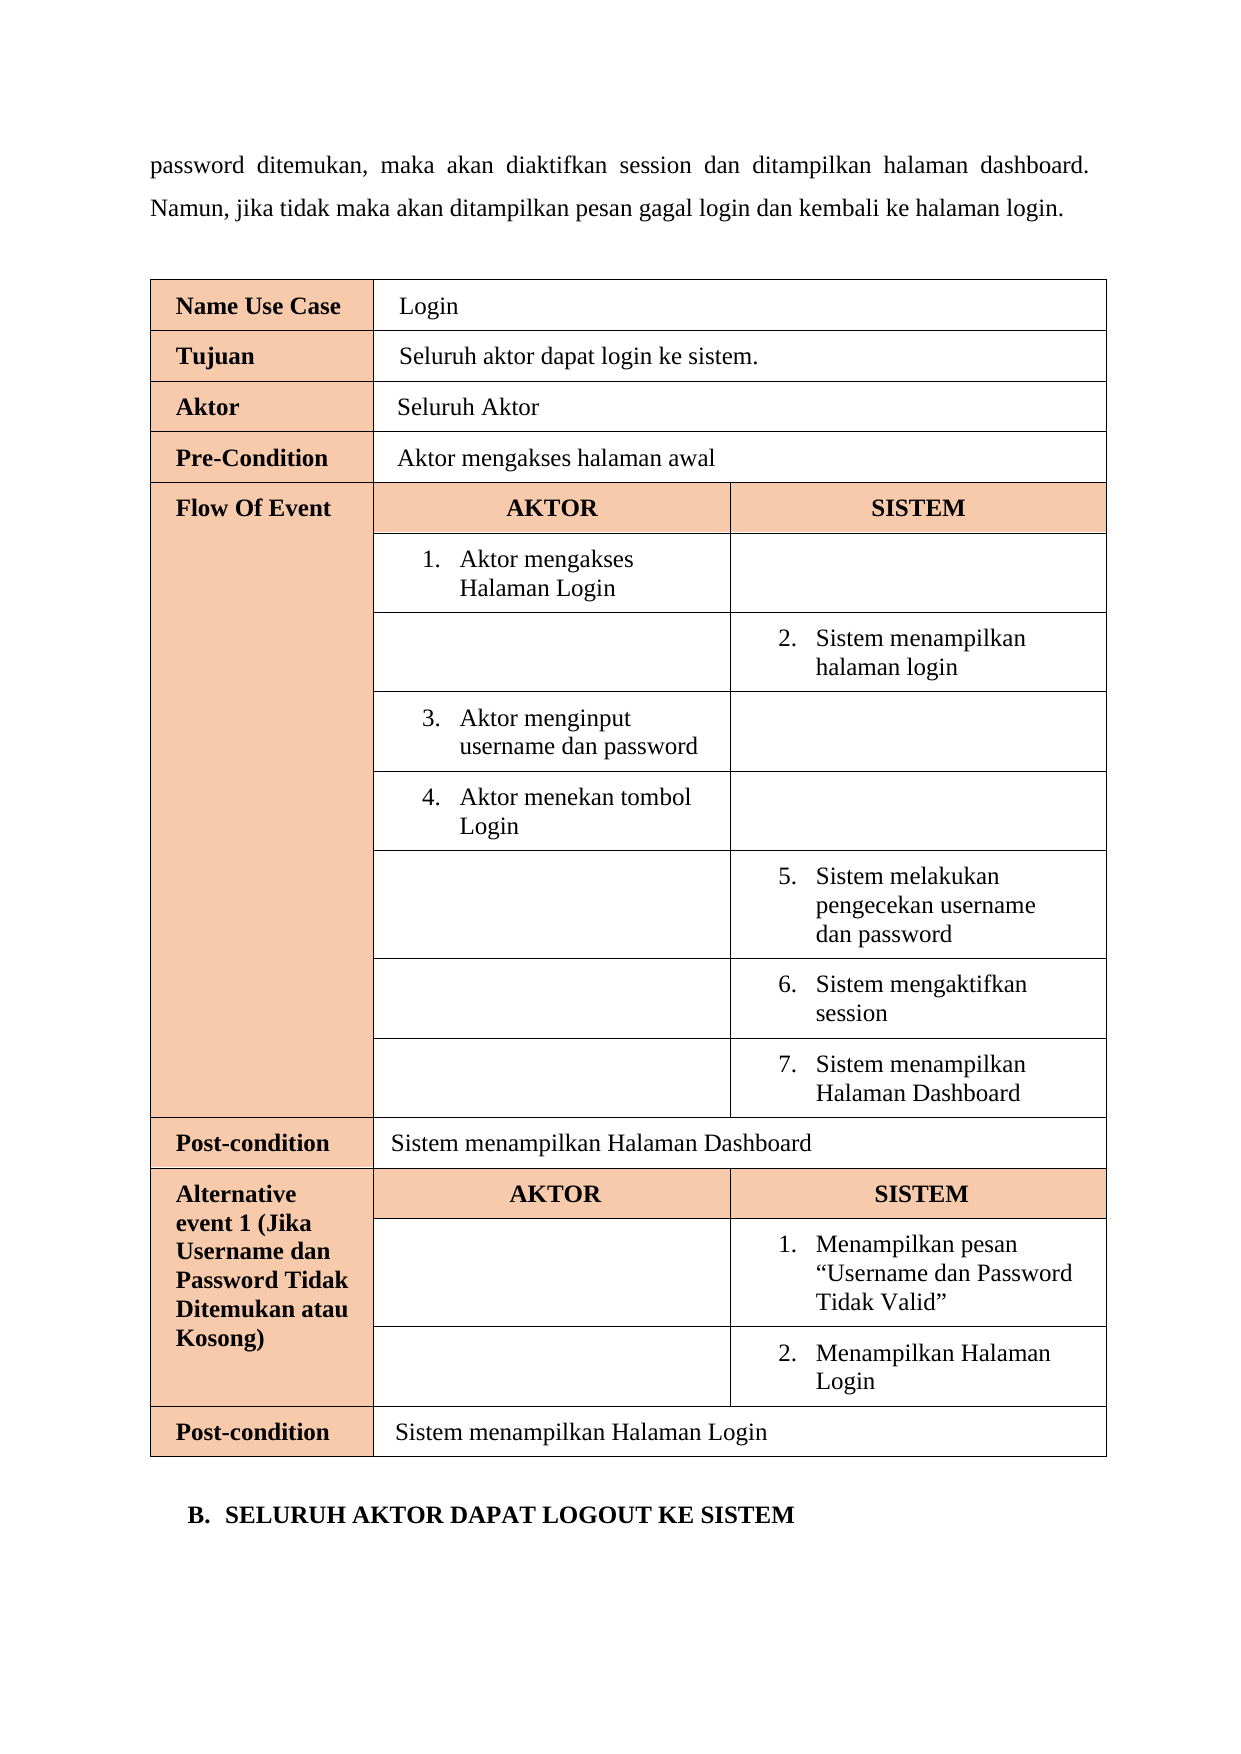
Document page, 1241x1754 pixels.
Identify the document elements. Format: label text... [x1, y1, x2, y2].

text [150, 150, 1090, 222]
table_cell Sistem menampilkan Halaman Login [374, 1407, 1106, 1456]
table_header Name Use Case [151, 280, 373, 330]
table_cell Flow Of Event [151, 483, 373, 1117]
table_cell Sistem menampilkan halaman login [731, 613, 1106, 691]
table_cell Sistem melakukan pengecekan username dan password [731, 851, 1106, 958]
table_cell Menampilkan Halaman Login [731, 1327, 1106, 1406]
table_cell Sistem menampilkan Halaman Dashboard [731, 1039, 1106, 1117]
table_cell Aktor [151, 382, 373, 431]
table_cell AKTOR [374, 1169, 730, 1218]
table_cell Aktor mengakses Halaman Login [374, 534, 730, 612]
table_cell Aktor menginput username dan password [374, 692, 730, 771]
table_cell [374, 1039, 730, 1117]
table_cell AKTOR [374, 483, 730, 532]
table_cell [374, 1219, 730, 1326]
table_cell [731, 534, 1106, 612]
table_cell Sistem mengaktifkan session [731, 959, 1106, 1037]
table_cell [374, 1327, 730, 1406]
table_header Login [374, 280, 1106, 330]
table_cell Seluruh aktor dapat login ke sistem. [374, 331, 1106, 381]
table_cell Post-condition [151, 1407, 373, 1456]
table_cell Aktor mengakses halaman awal [374, 432, 1106, 482]
table_cell Aktor menekan tombol Login [374, 772, 730, 850]
table_cell SISTEM [731, 483, 1106, 532]
list SELURUH AKTOR DAPAT LOGOUT KE SISTEM [187, 1500, 1090, 1529]
table_cell [374, 851, 730, 958]
table_cell Sistem menampilkan Halaman Dashboard [374, 1118, 1106, 1167]
table_cell SISTEM [731, 1169, 1106, 1218]
table_cell Post-condition [151, 1118, 373, 1167]
table_cell [374, 959, 730, 1037]
table_cell [731, 772, 1106, 850]
table_cell Tujuan [151, 331, 373, 381]
table_cell Menampilkan pesan “Username dan Password Tidak Valid” [731, 1219, 1106, 1326]
table_cell [374, 613, 730, 691]
table_cell Pre-Condition [151, 432, 373, 482]
table_cell [731, 692, 1106, 771]
table_cell Alternative event 1 (Jika Username dan Password Tidak Ditemukan atau Kosong) [151, 1169, 373, 1406]
table_cell Seluruh Aktor [374, 382, 1106, 431]
